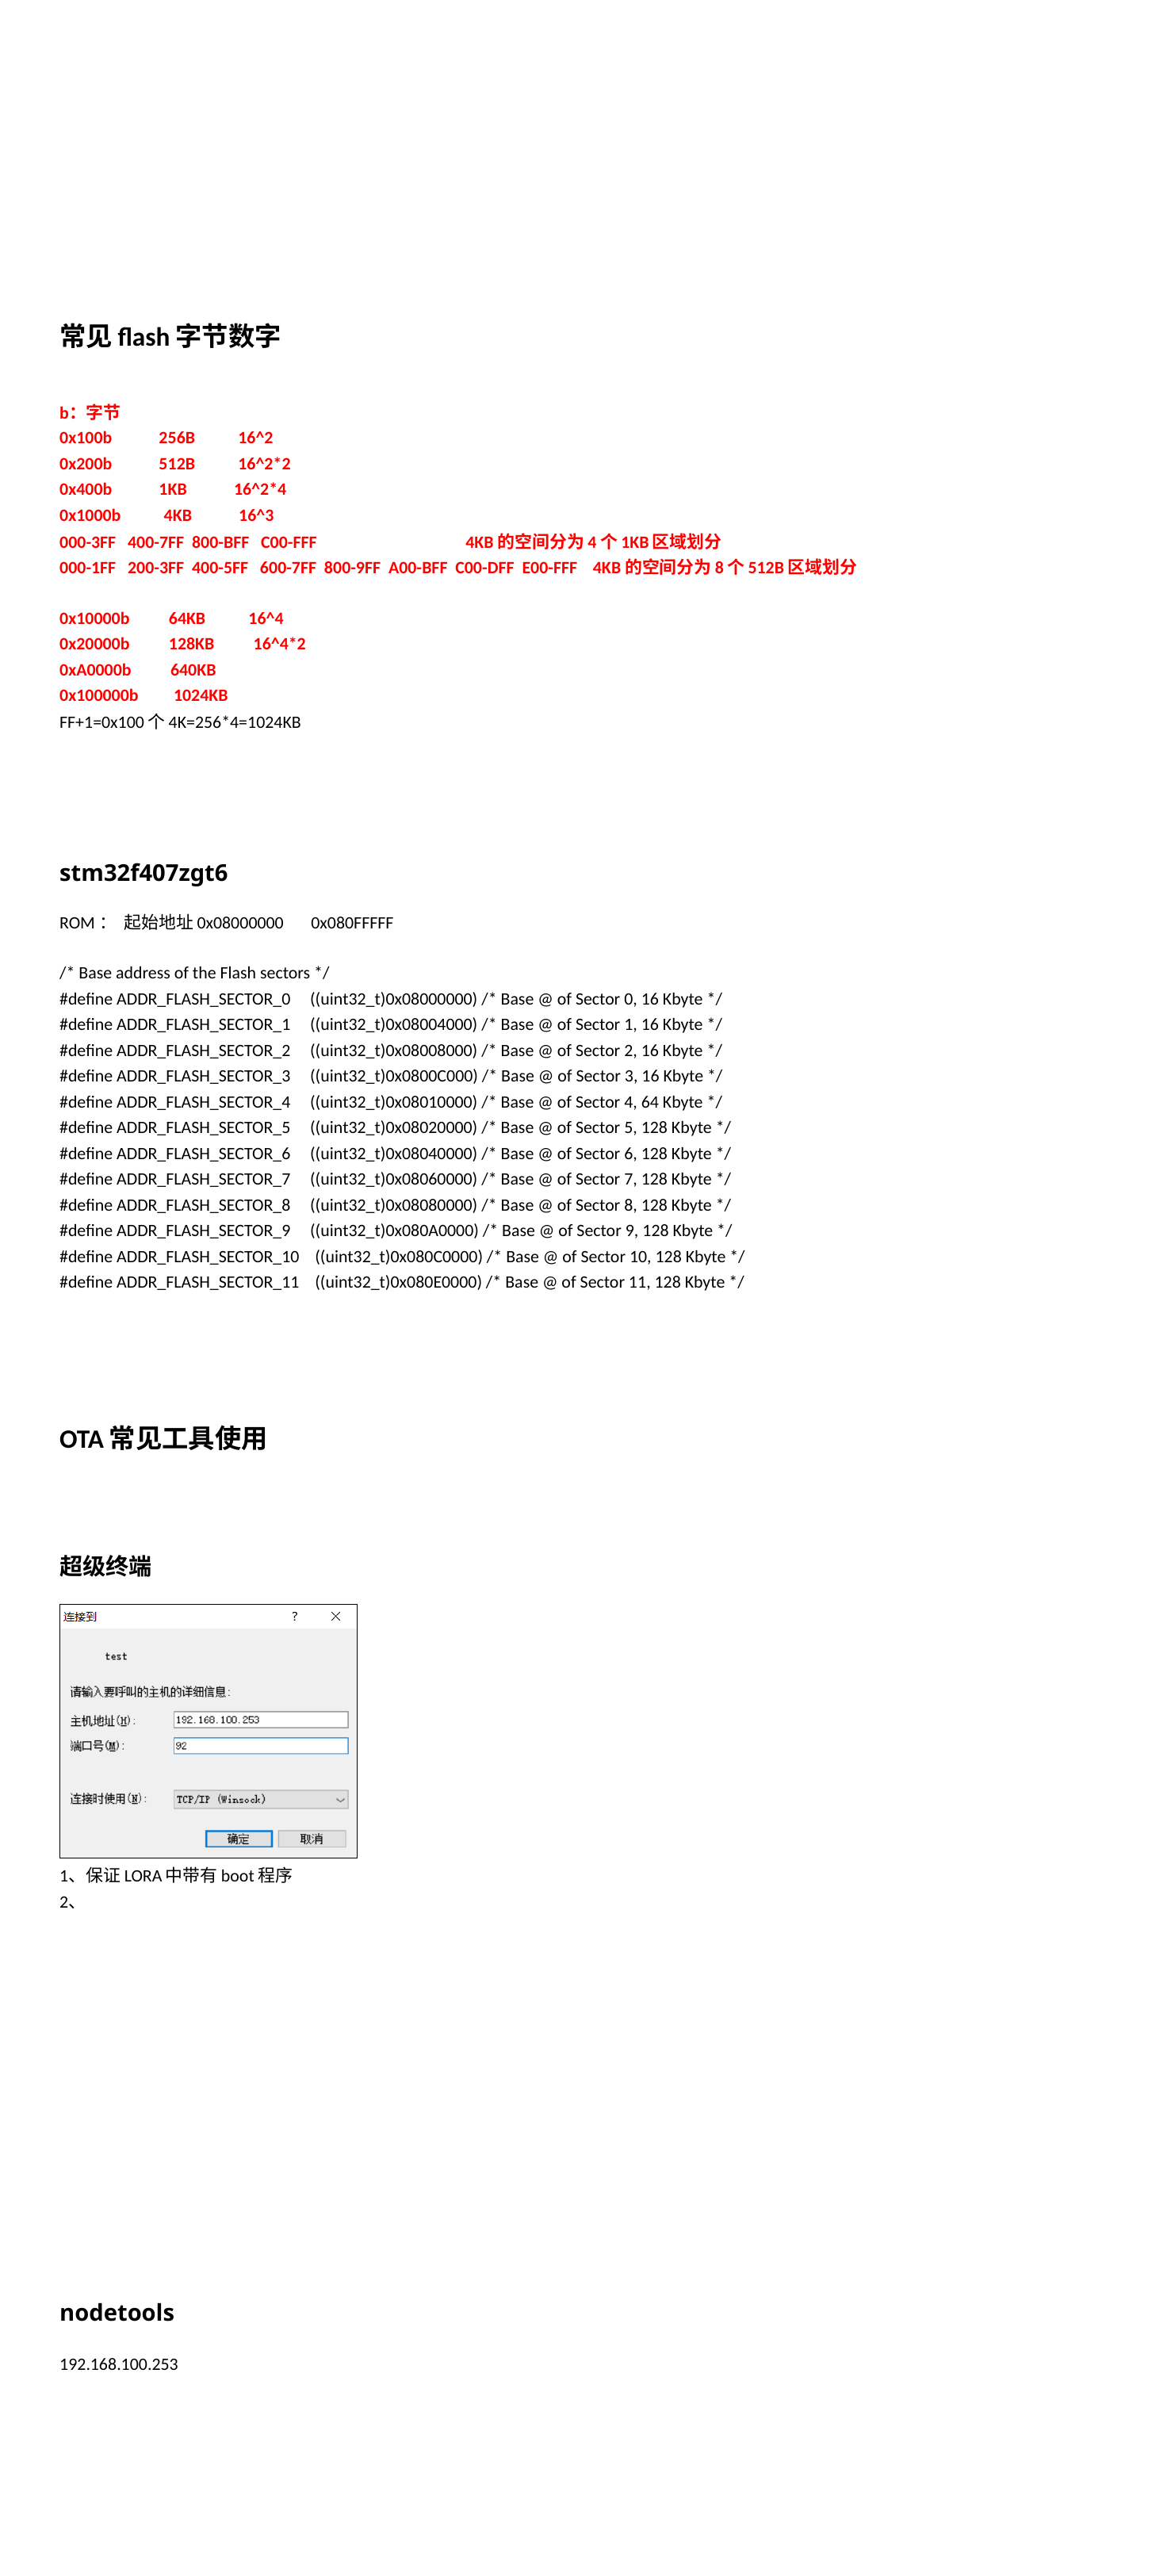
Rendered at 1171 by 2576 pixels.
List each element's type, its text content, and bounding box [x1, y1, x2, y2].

text #define ADDR_FLASH_SECTOR_6 ((uint32_t)0x08040000) /* Base @ of Sector 6, 128 Kbyte */ [59, 1140, 1111, 1166]
subtitle nodetools [59, 2287, 1111, 2338]
text 0x100000b 1024KB [59, 682, 1111, 708]
subtitle OTA常见工具使用 [59, 1410, 1111, 1462]
text #define ADDR_FLASH_SECTOR_4 ((uint32_t)0x08010000) /* Base @ of Sector 4, 64 Kbyte */ [59, 1089, 1111, 1114]
text 2、 [59, 1887, 1111, 1913]
text b：字节 [59, 399, 1111, 424]
text 000-1FF 200-3FF 400-5FF 600-7FF 800-9FF A00-BFF C00-DFF E00-FFF 4KB的空间分为8个512B区域划分 [59, 553, 1111, 579]
text 0x200b 512B 16^2*2 [59, 450, 1111, 476]
text 0x400b 1KB 16^2*4 [59, 476, 1111, 502]
text 192.168.100.253 [59, 2351, 1111, 2377]
text #define ADDR_FLASH_SECTOR_9 ((uint32_t)0x080A0000) /* Base @ of Sector 9, 128 Kbyte */ [59, 1217, 1111, 1243]
text /* Base address of the Flash sectors */ [59, 959, 1111, 986]
text #define ADDR_FLASH_SECTOR_2 ((uint32_t)0x08008000) /* Base @ of Sector 2, 16 Kbyte */ [59, 1037, 1111, 1062]
subtitle 超级终端 [59, 1540, 1111, 1591]
text #define ADDR_FLASH_SECTOR_11 ((uint32_t)0x080E0000) /* Base @ of Sector 11, 128 Kbyte */ [59, 1269, 1111, 1295]
text #define ADDR_FLASH_SECTOR_5 ((uint32_t)0x08020000) /* Base @ of Sector 5, 128 Kbyte */ [59, 1114, 1111, 1140]
subtitle 常见flash字节数字 [59, 308, 1111, 360]
text 0x10000b 64KB 16^4 [59, 605, 1111, 630]
subtitle stm32f407zgt6 [59, 847, 1111, 898]
text #define ADDR_FLASH_SECTOR_1 ((uint32_t)0x08004000) /* Base @ of Sector 1, 16 Kbyte */ [59, 1011, 1111, 1037]
text 1、保证 LORA中带有boot程序 [59, 1862, 1111, 1887]
text #define ADDR_FLASH_SECTOR_8 ((uint32_t)0x08080000) /* Base @ of Sector 8, 128 Kbyte */ [59, 1192, 1111, 1217]
text 0x100b 256B 16^2 [59, 424, 1111, 450]
picture [60, 1605, 357, 1858]
text 0xA0000b 640KB [59, 656, 1111, 682]
text #define ADDR_FLASH_SECTOR_3 ((uint32_t)0x0800C000) /* Base @ of Sector 3, 16 Kbyte */ [59, 1062, 1111, 1089]
text FF+1=0x100个4K=256*4=1024KB [59, 708, 1111, 733]
text #define ADDR_FLASH_SECTOR_7 ((uint32_t)0x08060000) /* Base @ of Sector 7, 128 Kbyte */ [59, 1166, 1111, 1192]
text #define ADDR_FLASH_SECTOR_0 ((uint32_t)0x08000000) /* Base @ of Sector 0, 16 Kbyte */ [59, 986, 1111, 1011]
text 0x1000b 4KB 16^3 [59, 502, 1111, 527]
text 0x20000b 128KB 16^4*2 [59, 630, 1111, 656]
text ROM ： 起始地址0x08000000 0x080FFFFF [59, 908, 1111, 934]
text 000-3FF 400-7FF 800-BFF C00-FFF 4KB的空间分为4个1KB区域划分 [59, 527, 1111, 553]
text #define ADDR_FLASH_SECTOR_10 ((uint32_t)0x080C0000) /* Base @ of Sector 10, 128 Kbyte */ [59, 1243, 1111, 1269]
